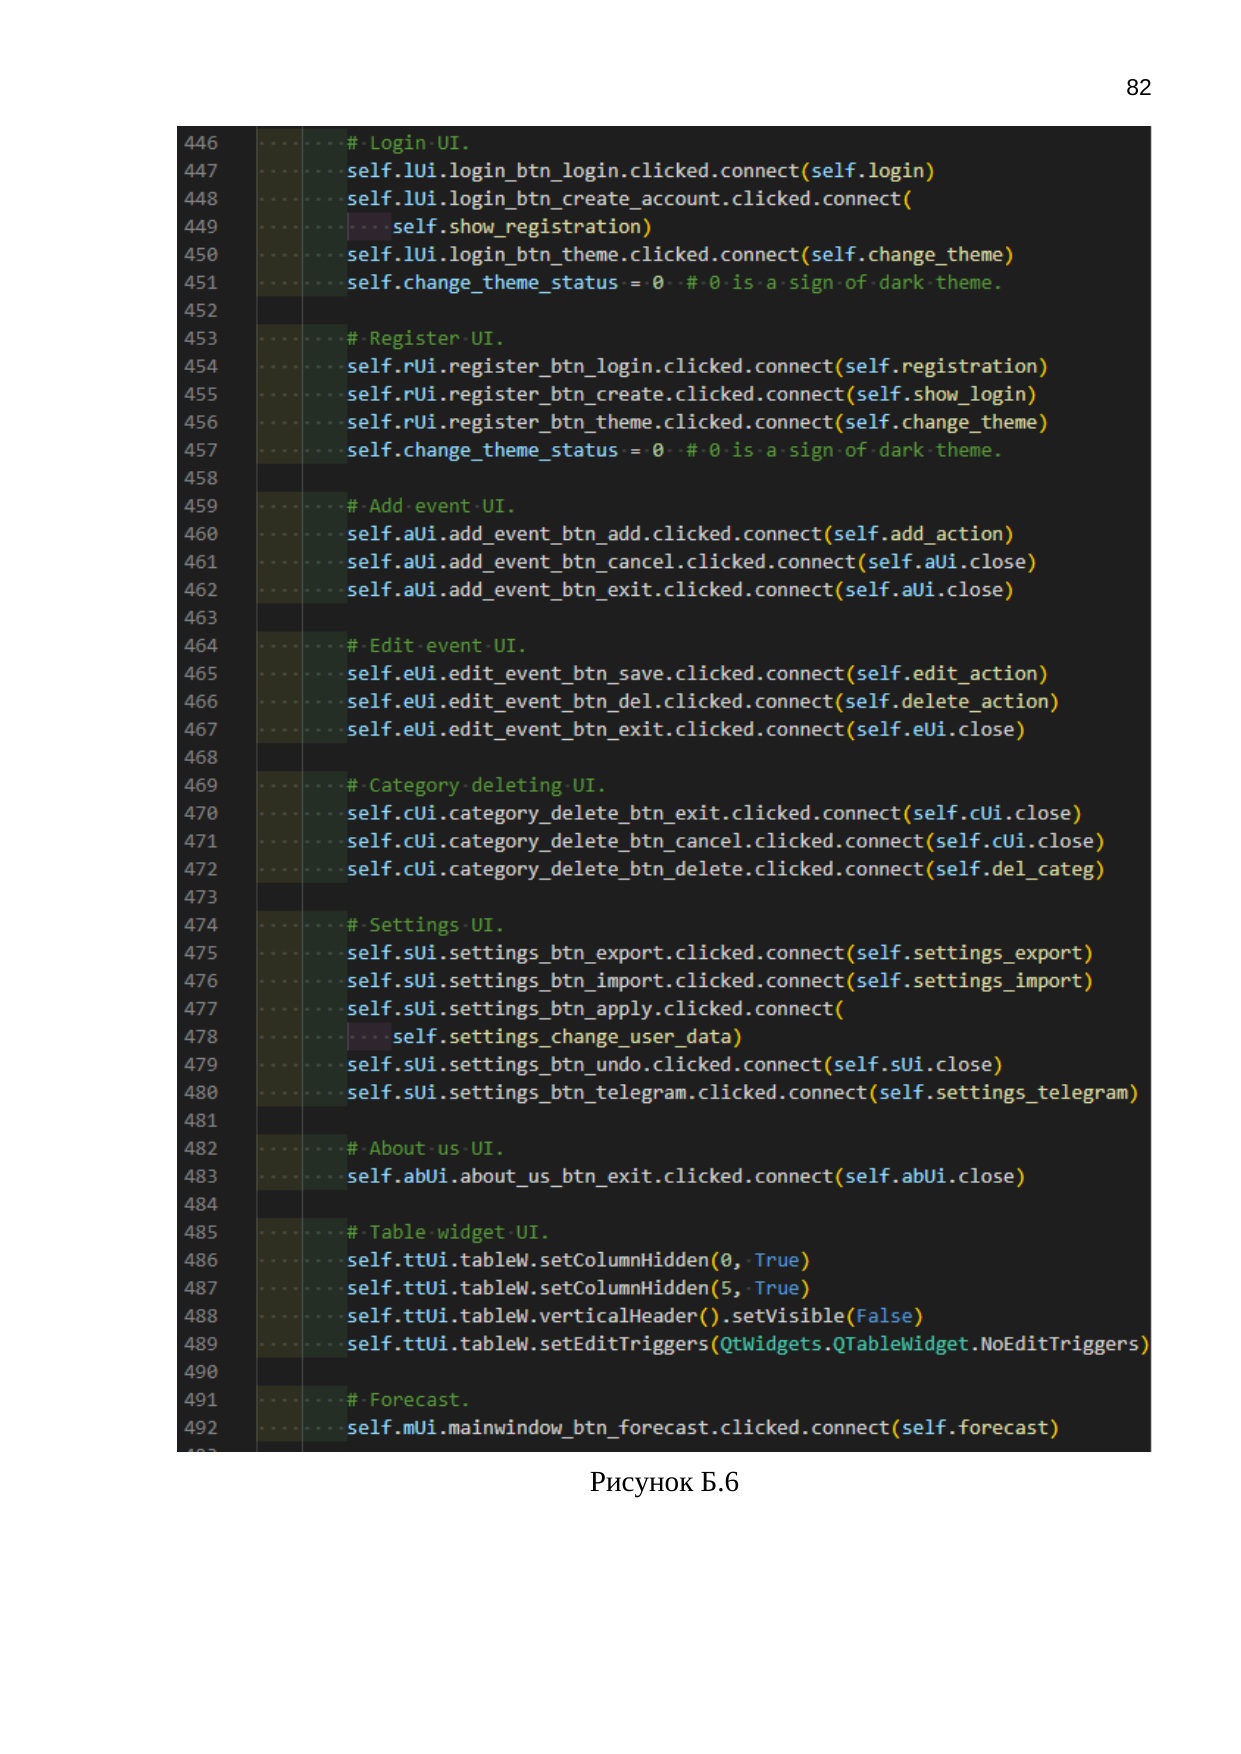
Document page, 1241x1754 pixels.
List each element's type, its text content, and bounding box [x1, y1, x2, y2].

picture [177, 126, 1152, 1452]
text Рисунок Б.6 [177, 1464, 1152, 1498]
